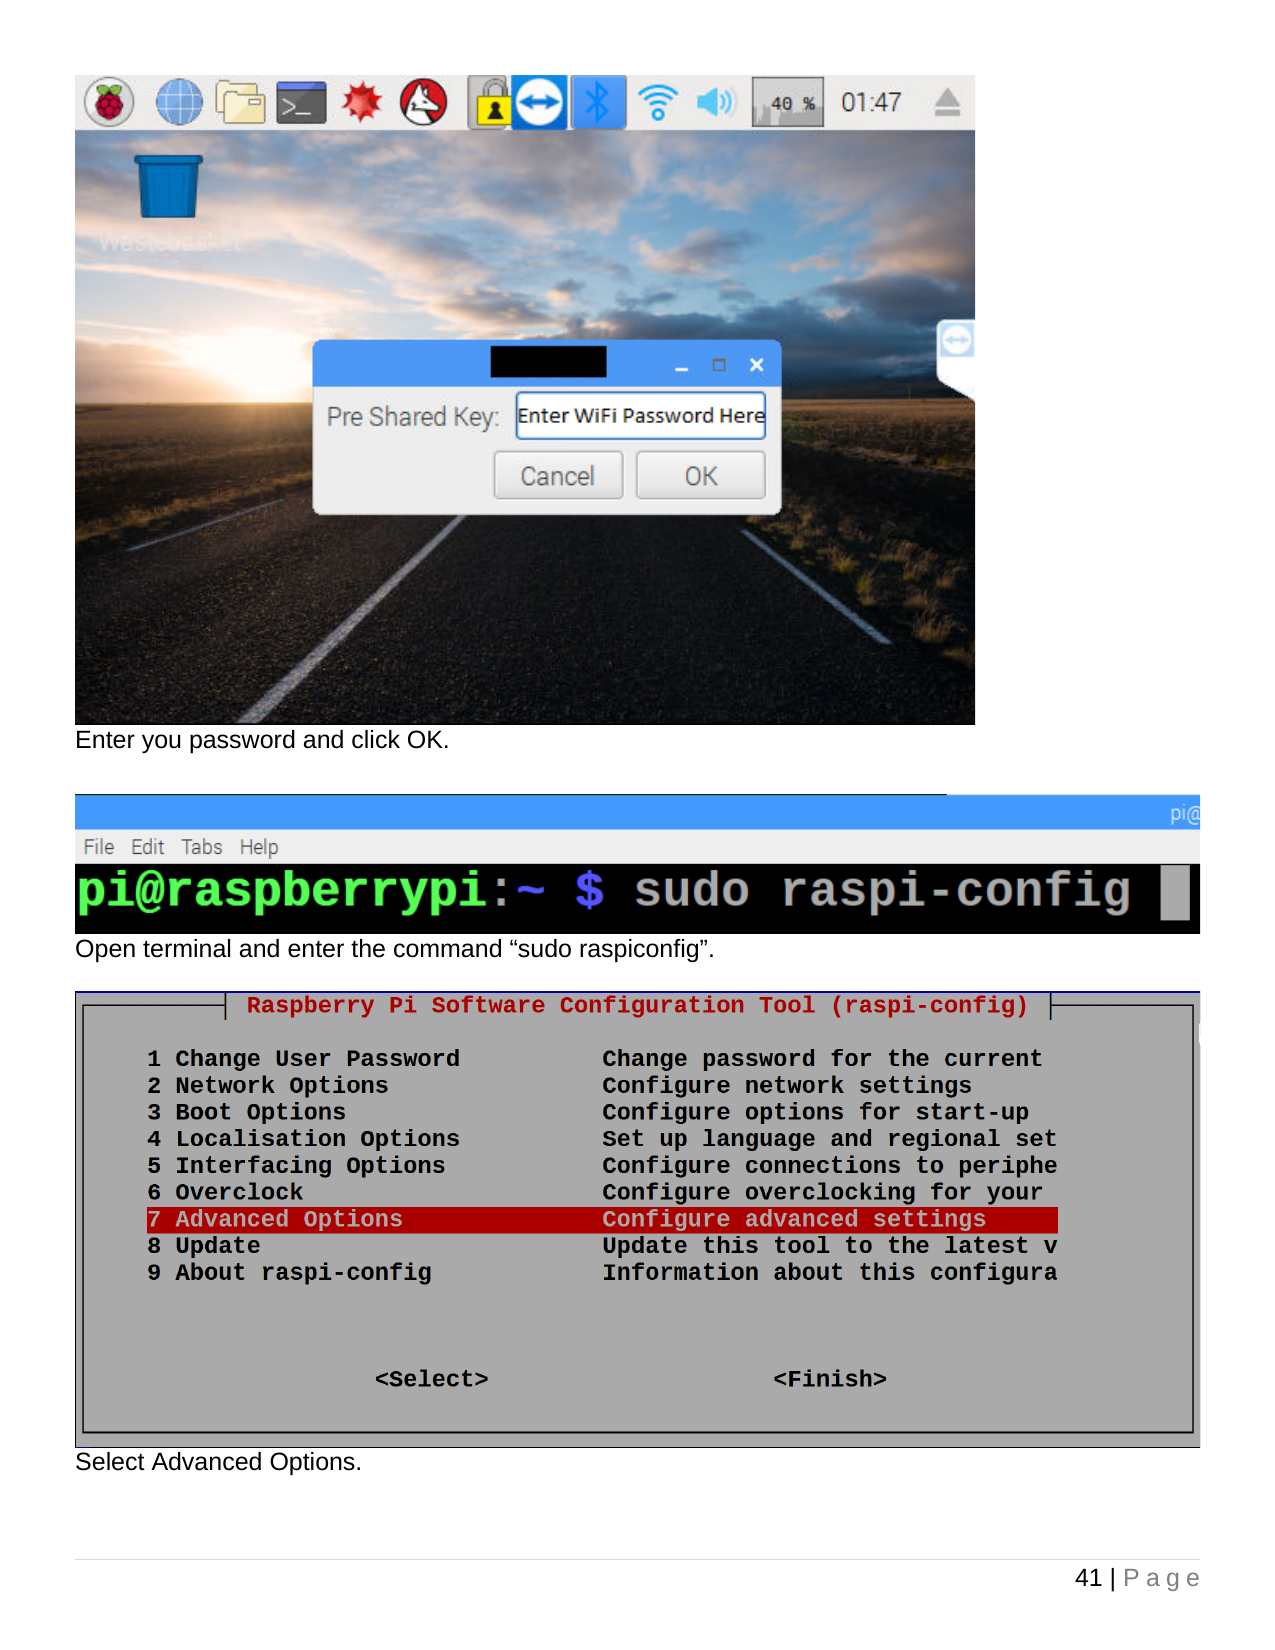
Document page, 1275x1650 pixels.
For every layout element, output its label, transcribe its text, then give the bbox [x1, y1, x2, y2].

text Enter you password and click OK. [75, 724, 1200, 753]
picture [75, 75, 976, 725]
picture [75, 991, 1200, 1448]
text Open terminal and enter the command “sudo raspiconfig”. [75, 934, 1200, 962]
text Select Advanced Options. [75, 1448, 1200, 1476]
picture [75, 794, 1200, 934]
